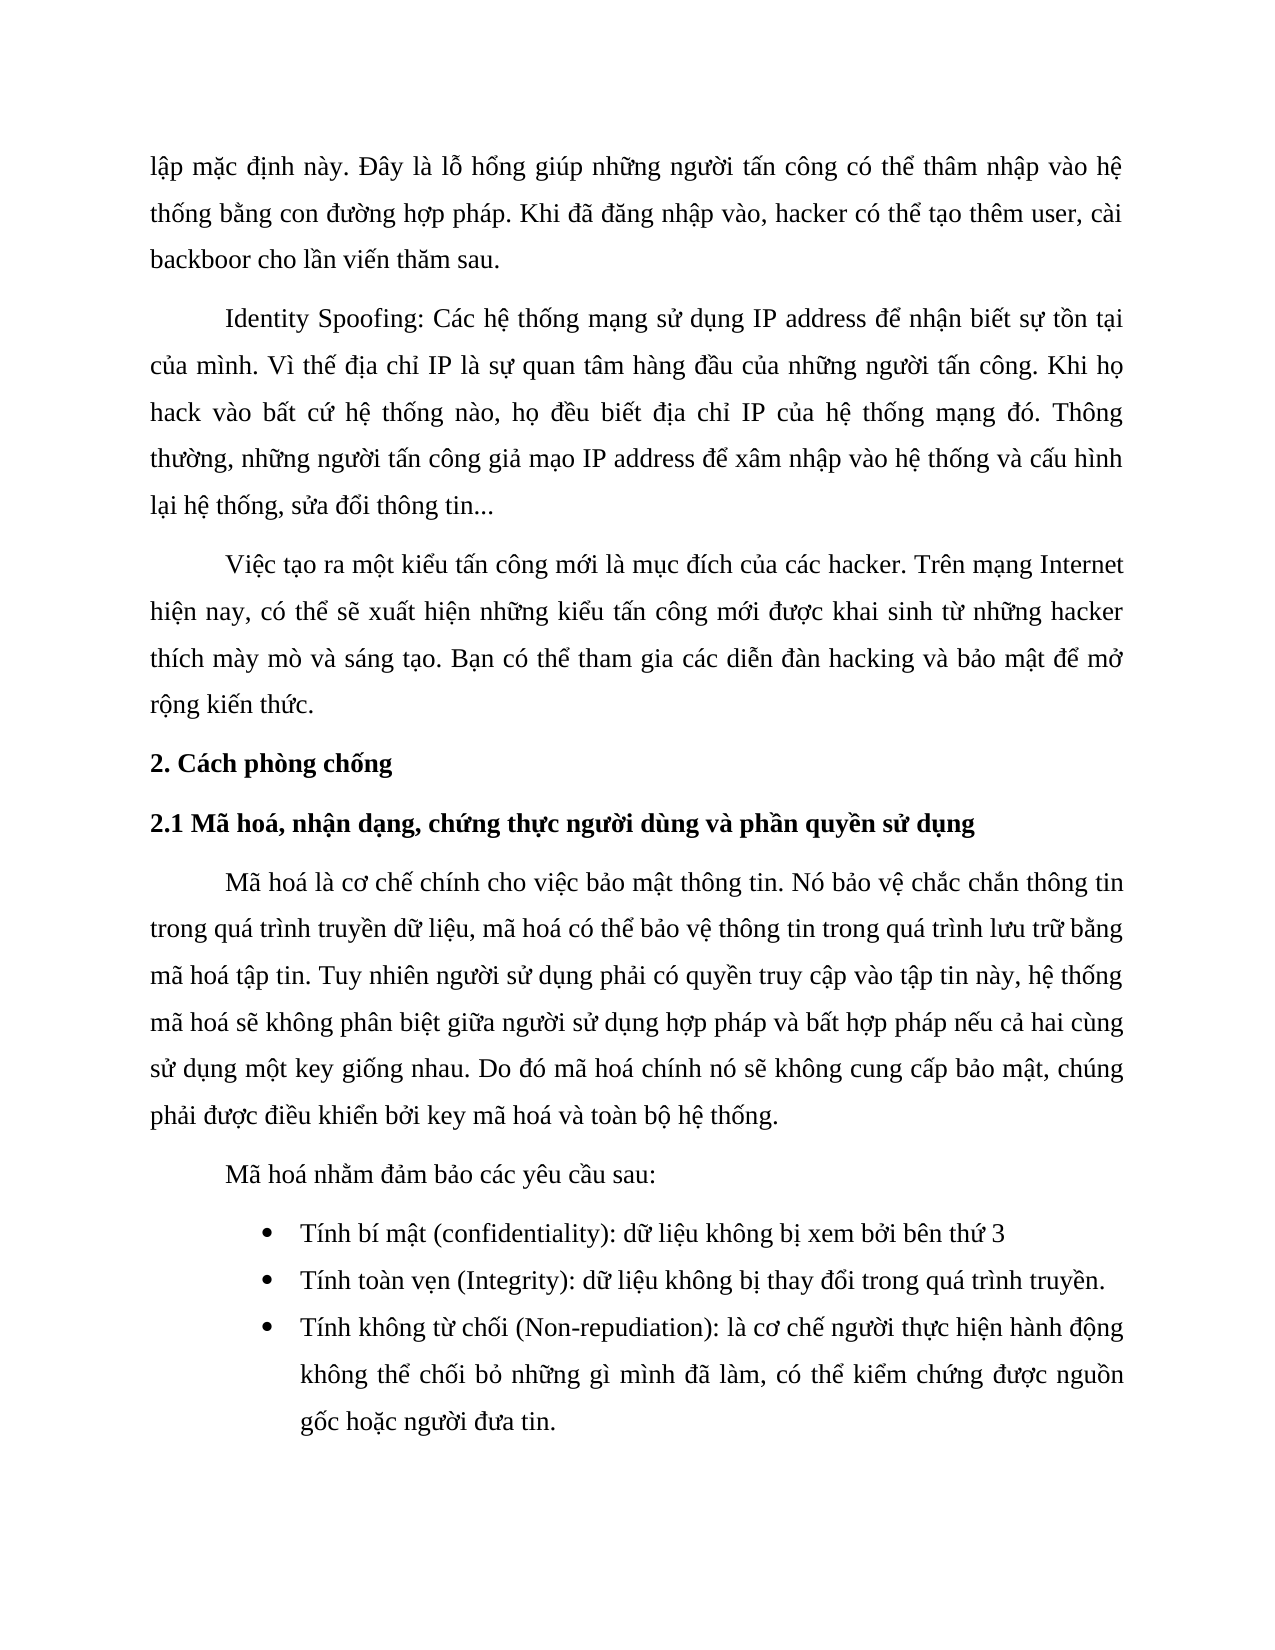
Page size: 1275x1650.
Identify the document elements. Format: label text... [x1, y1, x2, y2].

list Tính bí mật (confidentiality): dữ liệu không bị xem bởi bên thứ 3 [262, 1217, 1125, 1249]
text 2. Cách phòng chống [150, 747, 1125, 779]
text Mã hoá là cơ chế chính cho việc bảo mật thông tin. Nó bảo vệ chắc chắn thông tin trong quá trình truyền dữ liệu, mã hoá có thể bảo vệ thông tin trong quá trình lưu trữ bằng mã hoá tập tin. Tuy nhiên người sử dụng phải có quyền truy cập vào tập tin này, hệ thống mã hoá sẽ không phân biệt giữa người sử dụng hợp pháp và bất hợp pháp nếu cả hai cùng sử dụng một key giống nhau. Do đó mã hoá chính nó sẽ không cung cấp bảo mật, chúng phải được điều khiển bởi key mã hoá và toàn bộ hệ thống. [150, 866, 1125, 1130]
list Tính toàn vẹn (Integrity): dữ liệu không bị thay đổi trong quá trình truyền. [262, 1264, 1125, 1296]
text Việc tạo ra một kiểu tấn công mới là mục đích của các hacker. Trên mạng Internet hiện nay, có thể sẽ xuất hiện những kiểu tấn công mới được khai sinh từ những hacker thích mày mò và sáng tạo. Bạn có thể tham gia các diễn đàn hacking và bảo mật để mở rộng kiến thức. [150, 548, 1125, 719]
text 2.1 Mã hoá, nhận dạng, chứng thực người dùng và phần quyền sử dụng [150, 807, 1125, 838]
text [150, 150, 1125, 274]
text Identity Spoofing: Các hệ thống mạng sử dụng IP address để nhận biết sự tồn tại của mình. Vì thế địa chỉ IP là sự quan tâm hàng đầu của những người tấn công. Khi họ hack vào bất cứ hệ thống nào, họ đều biết địa chỉ IP của hệ thống mạng đó. Thông thường, những người tấn công giả mạo IP address để xâm nhập vào hệ thống và cấu hình lại hệ thống, sửa đổi thông tin... [150, 302, 1125, 520]
list Tính không từ chối (Non-repudiation): là cơ chế người thực hiện hành động không thể chối bỏ những gì mình đã làm, có thể kiểm chứng được nguồn gốc hoặc người đưa tin. [262, 1311, 1125, 1436]
text Mã hoá nhằm đảm bảo các yêu cầu sau: [150, 1158, 1125, 1189]
